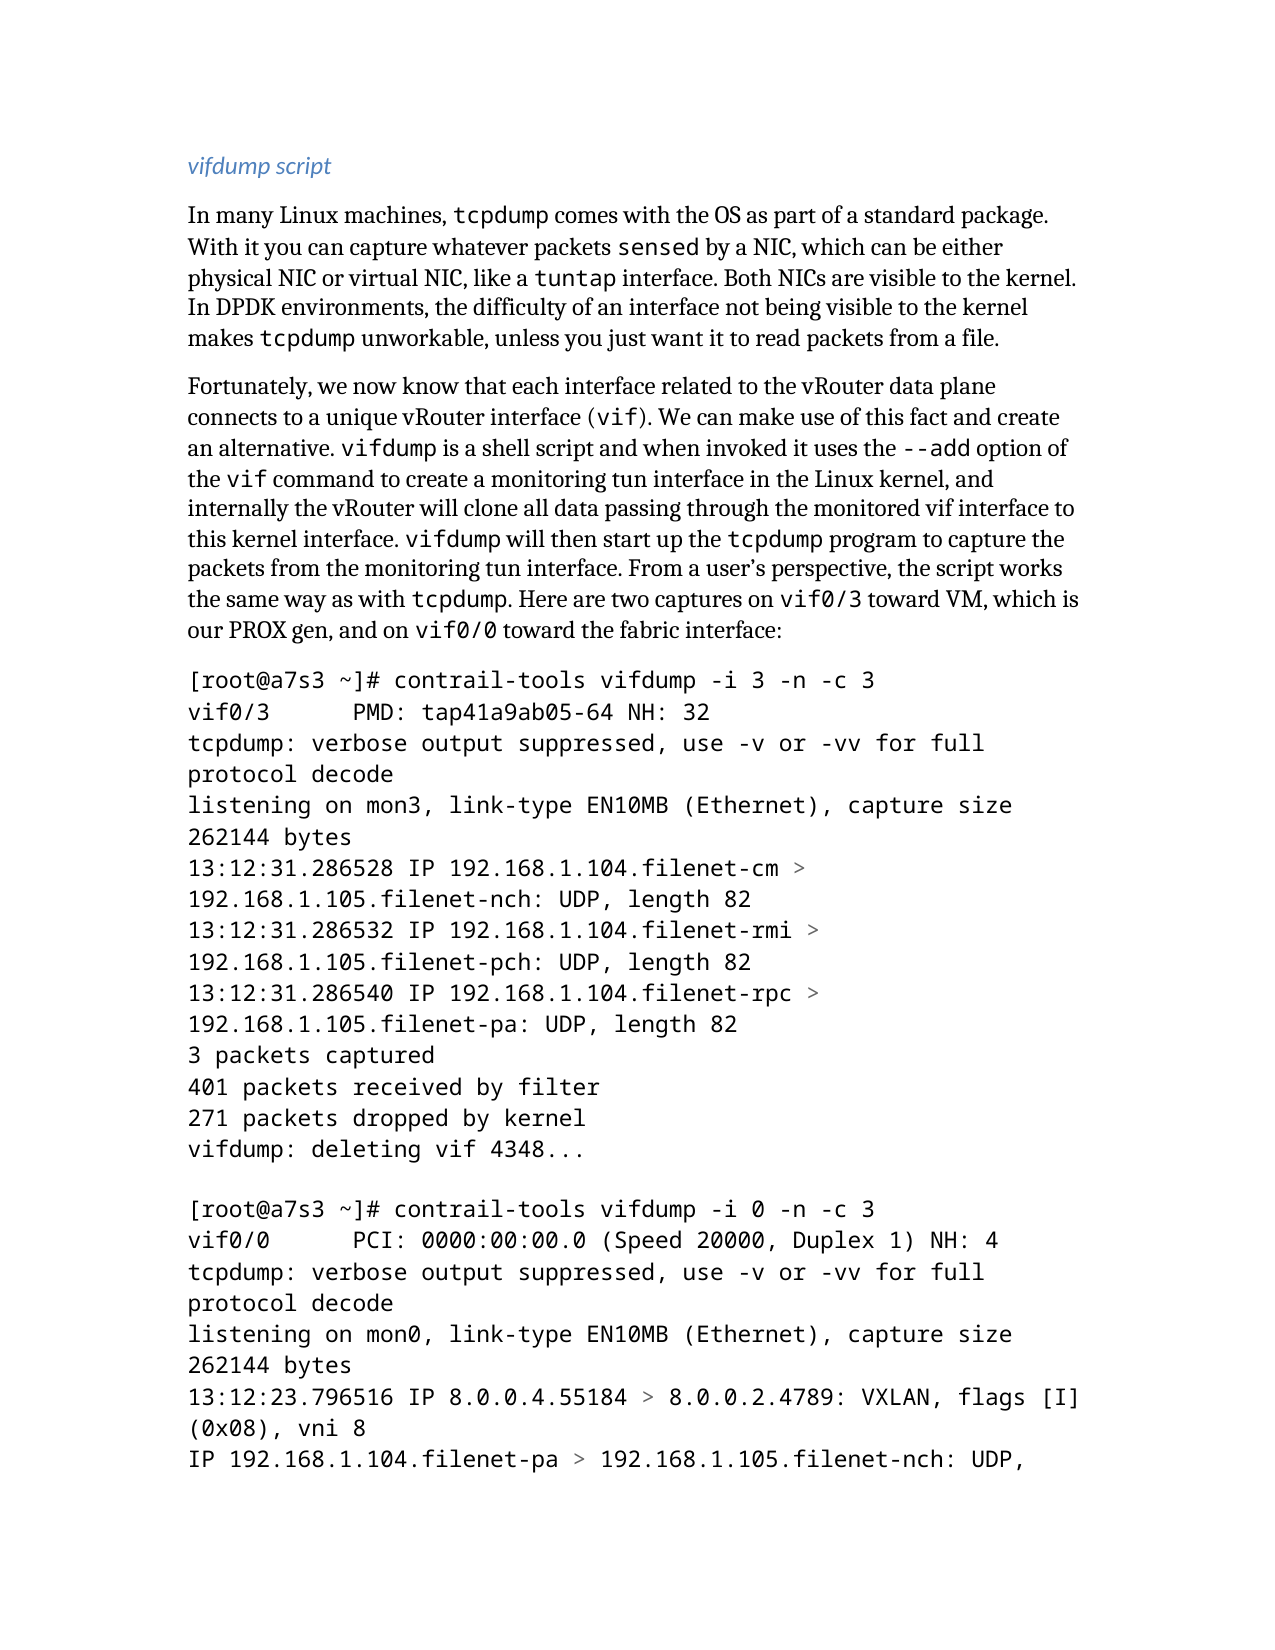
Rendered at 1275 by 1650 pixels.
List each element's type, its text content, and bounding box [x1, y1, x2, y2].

subtitle vifdump script [187, 150, 1087, 181]
text In many Linux machines, tcpdump comes with the OS as part of a standard package. With it you can capture whatever packets sensed by a NIC, which can be either physical NIC or virtual NIC, like a tuntap interface. Both NICs are visible to the kernel. In DPDK environments, the difficulty of an interface not being visible to the kernel makes tcpdump unworkable, unless you just want it to read packets from a file. [187, 199, 1087, 353]
text Fortunately, we now know that each interface related to the vRouter data plane connects to a unique vRouter interface (vif). We can make use of this fact and create an alternative. vifdump is a shell script and when invoked it uses the --add option of the vif command to create a monitoring tun interface in the Linux kernel, and internally the vRouter will clone all data passing through the monitored vif interface to this kernel interface. vifdump will then start up the tcpdump program to capture the packets from the monitoring tun interface. From a user’s perspective, the script works the same way as with tcpdump. Here are two captures on vif0/3 toward VM, which is our PROX gen, and on vif0/0 toward the fabric interface: [187, 372, 1087, 646]
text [187, 664, 1087, 1474]
